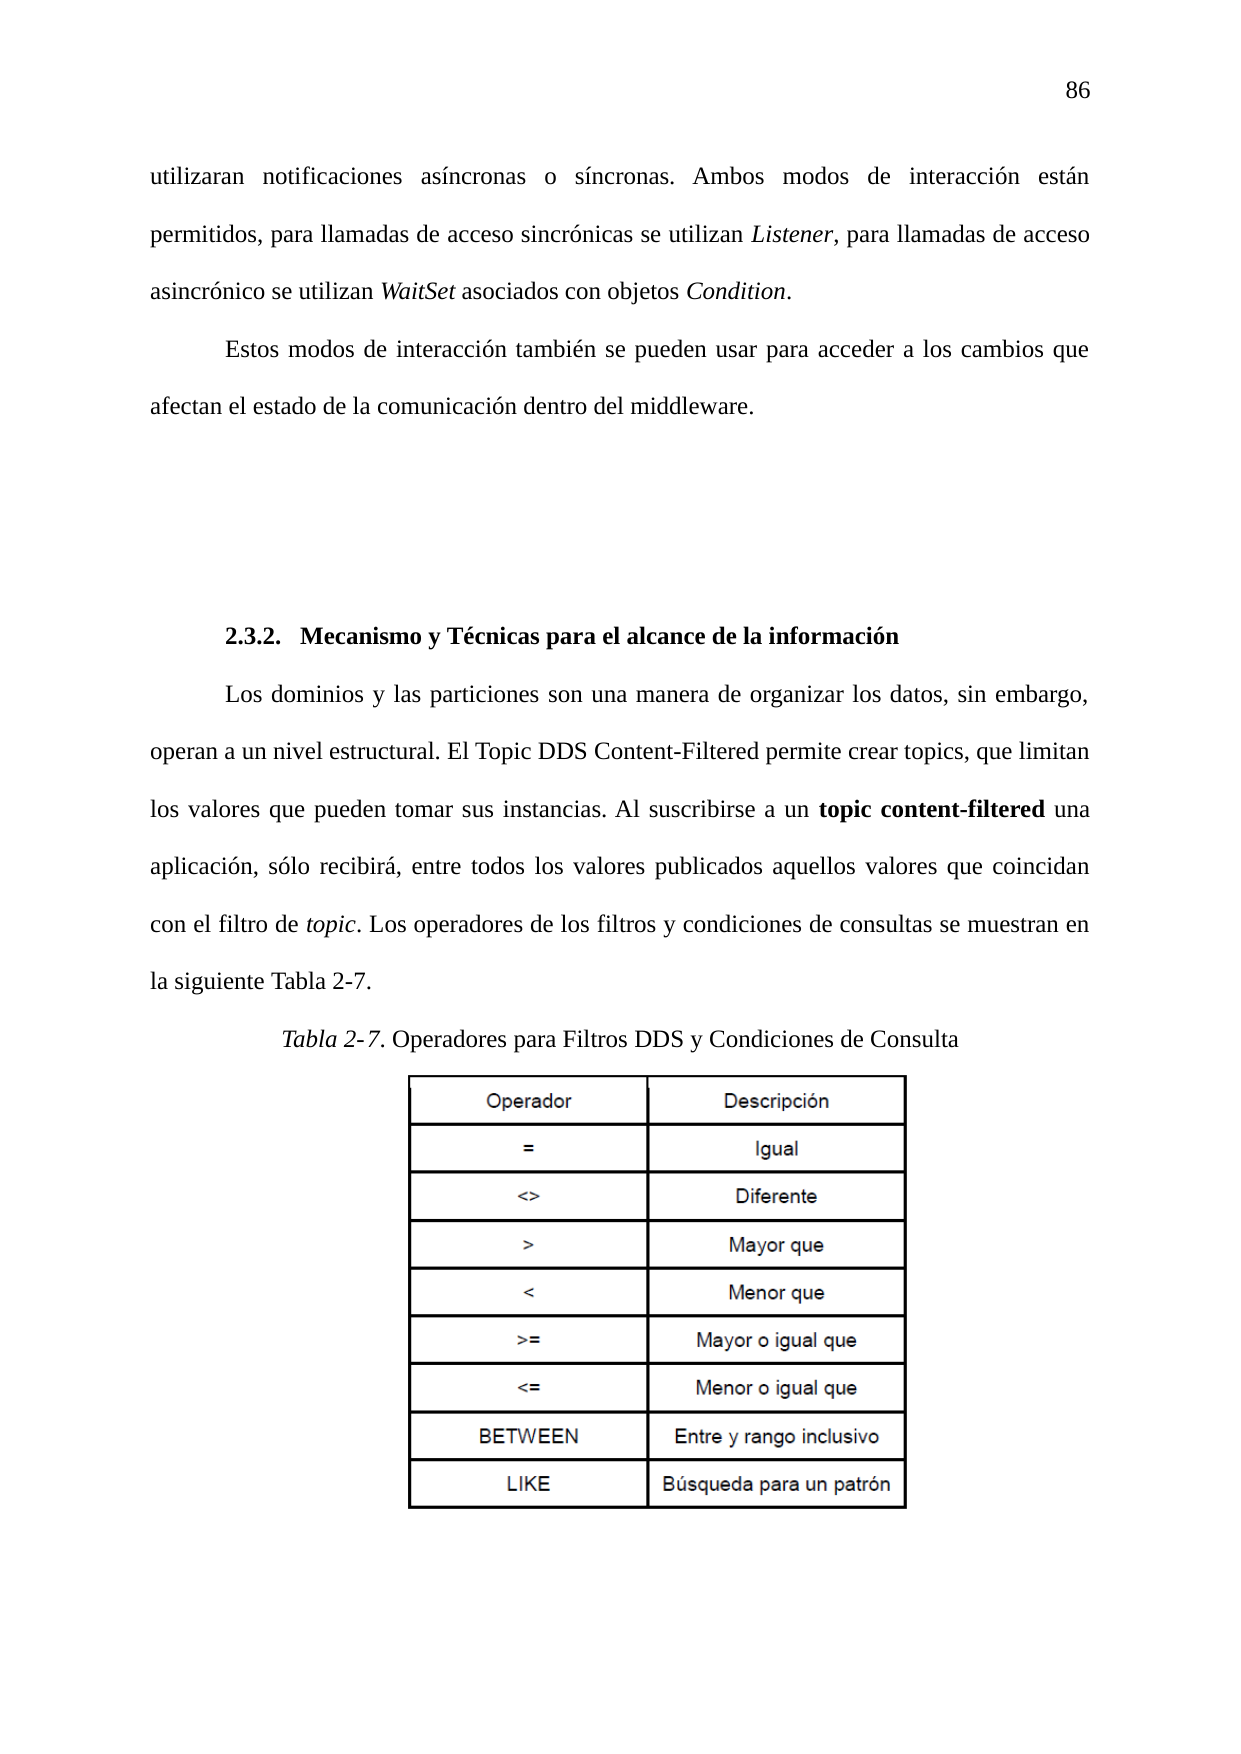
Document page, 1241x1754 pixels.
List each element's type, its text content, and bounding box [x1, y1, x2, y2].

text Estos modos de interacción también se pueden usar para acceder a los cambios que afectan el estado de la comunicación dentro del middleware. [150, 334, 1090, 420]
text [150, 161, 1090, 305]
subtitle Mecanismo y Técnicas para el alcance de la información [225, 621, 1090, 650]
